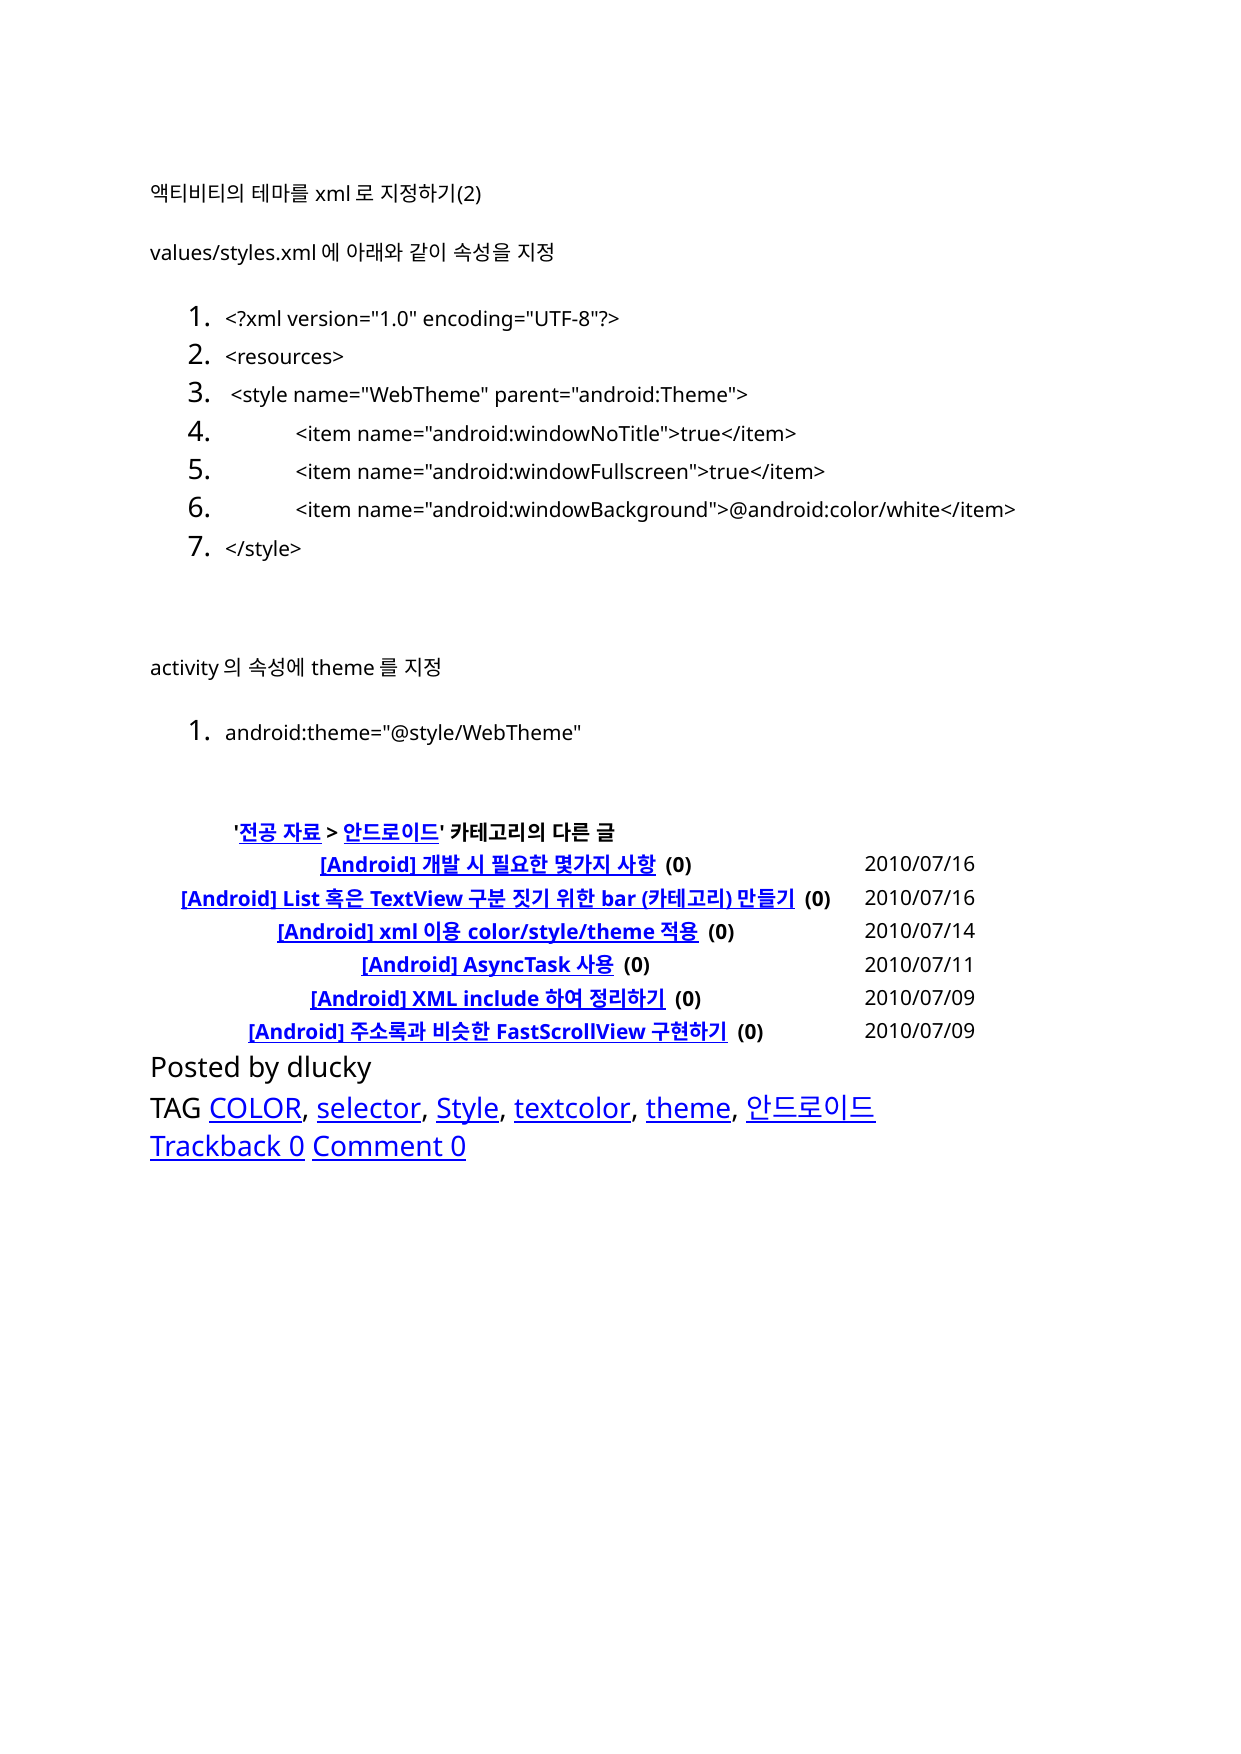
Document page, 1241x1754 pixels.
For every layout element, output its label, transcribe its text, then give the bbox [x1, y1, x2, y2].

text activity의 속성에 theme를 지정 [150, 651, 1090, 682]
list <resources> [187, 334, 1090, 373]
text values/styles.xml에 아래와 같이 속성을 지정 [150, 237, 1090, 267]
text Trackback 0 Comment 0 [150, 1127, 1090, 1165]
subtitle '전공 자료 > 안드로이드' 카테고리의 다른 글 [233, 817, 1090, 847]
list <style name="WebTheme" parent="android:Theme"> [187, 373, 1090, 411]
list android:theme="@style/WebTheme" [187, 711, 1090, 749]
list </style> [187, 526, 1090, 564]
text Posted by dlucky [150, 1047, 1090, 1086]
list <?xml version="1.0" encoding="UTF-8"?> [187, 296, 1090, 334]
list <item name="android:windowFullscreen">true</item> [187, 449, 1090, 488]
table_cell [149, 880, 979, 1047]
list <item name="android:windowBackground">@android:color/white</item> [187, 488, 1090, 526]
text TAG COLOR, selector, Style, textcolor, theme, 안드로이드 [150, 1086, 1090, 1127]
subtitle 액티비티의 테마를 xml로 지정하기(2) [150, 177, 1090, 207]
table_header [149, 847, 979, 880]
list <item name="android:windowNoTitle">true</item> [187, 411, 1090, 449]
